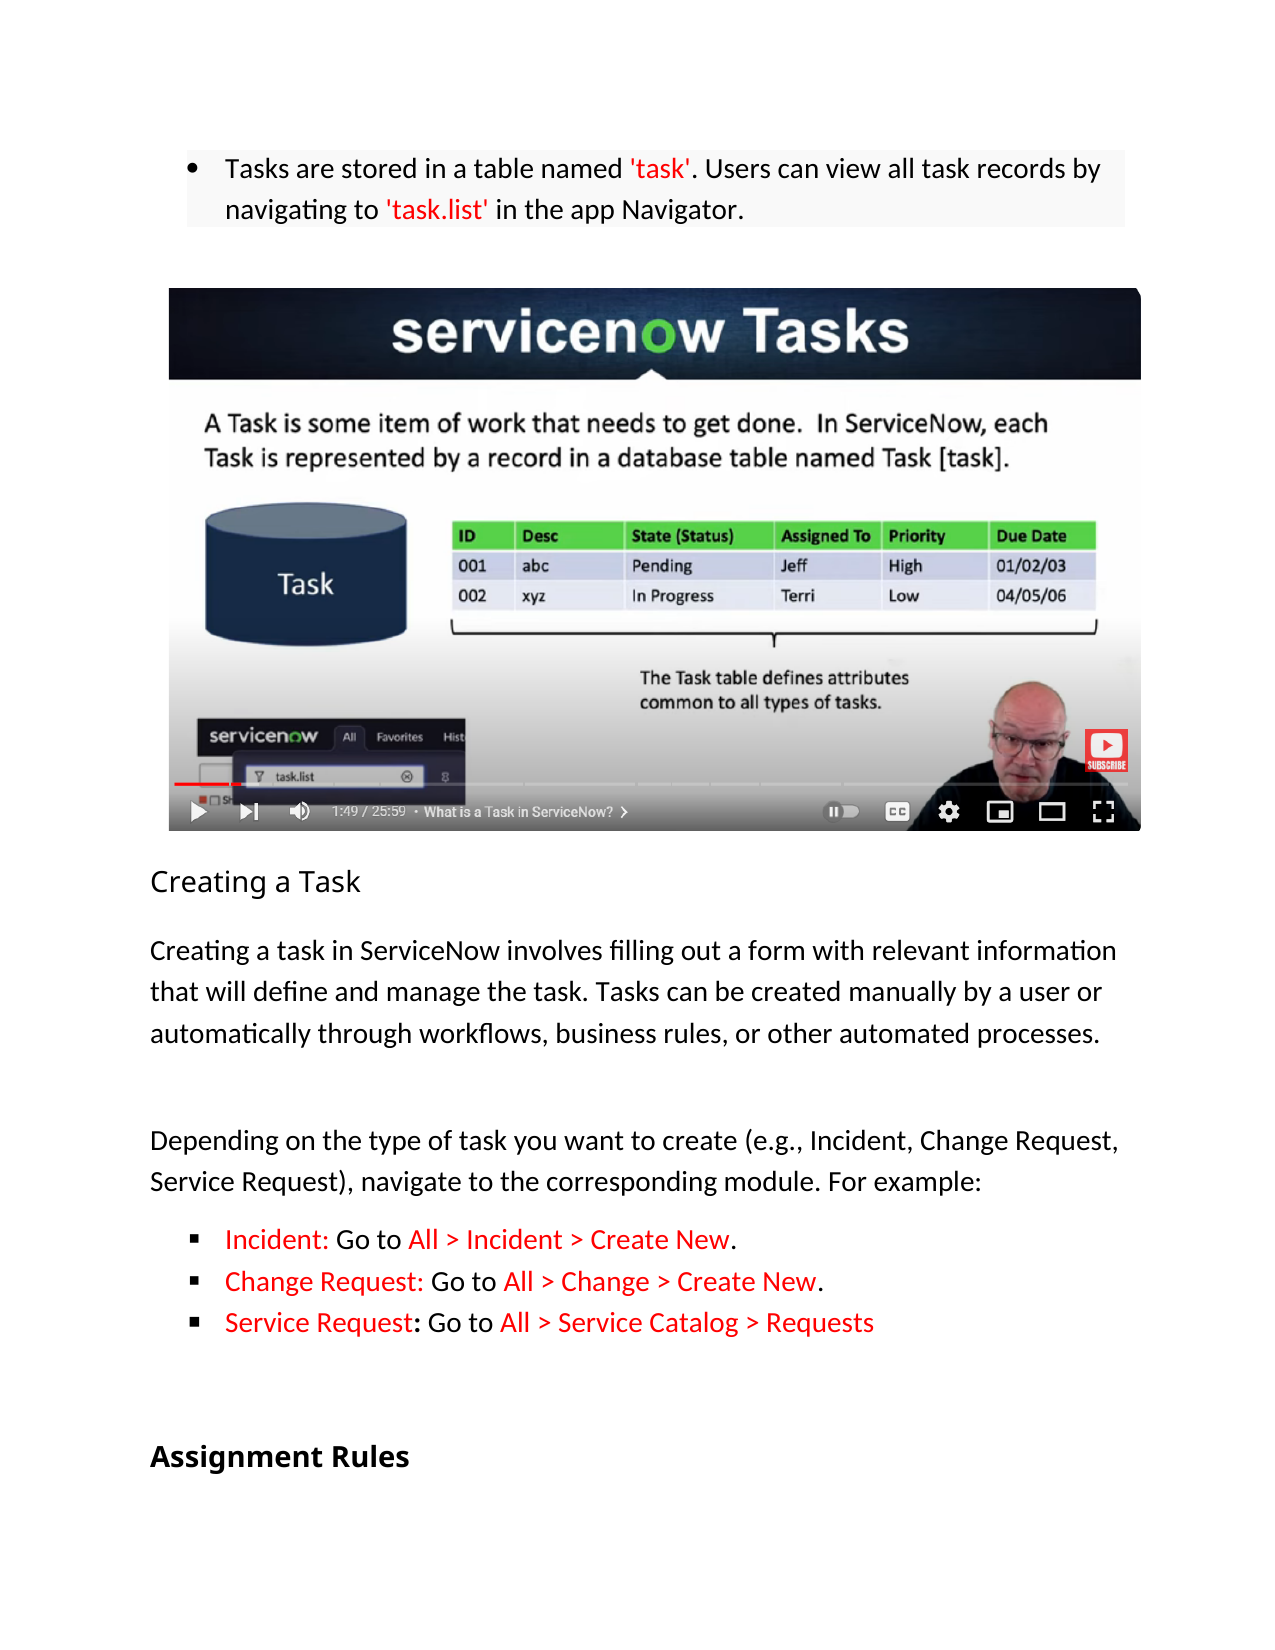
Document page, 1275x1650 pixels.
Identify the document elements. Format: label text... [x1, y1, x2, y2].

text Assignment Rules [150, 1436, 1125, 1476]
text Depending on the type of task you want to create (e.g., Incident, Change Request, Service Request), navigate to the corresponding module. For example: [150, 1122, 1125, 1199]
list Incident: Go to All > Incident > Create New. [187, 1221, 1125, 1257]
list Change Request: Go to All > Change > Create New. [187, 1263, 1125, 1298]
text Creating a task in ServiceNow involves filling out a form with relevant information that will define and manage the task. Tasks can be created manually by a user or automatically through workflows, business rules, or other automated processes. [150, 932, 1125, 1050]
list Service Request: Go to All > Service Catalog > Requests [187, 1304, 1125, 1339]
text Creating a Task [150, 861, 1125, 901]
list Tasks are stored in a table named 'task'. Users can view all task records by navigating to 'task.list' in the app Navigator. [187, 150, 1125, 227]
